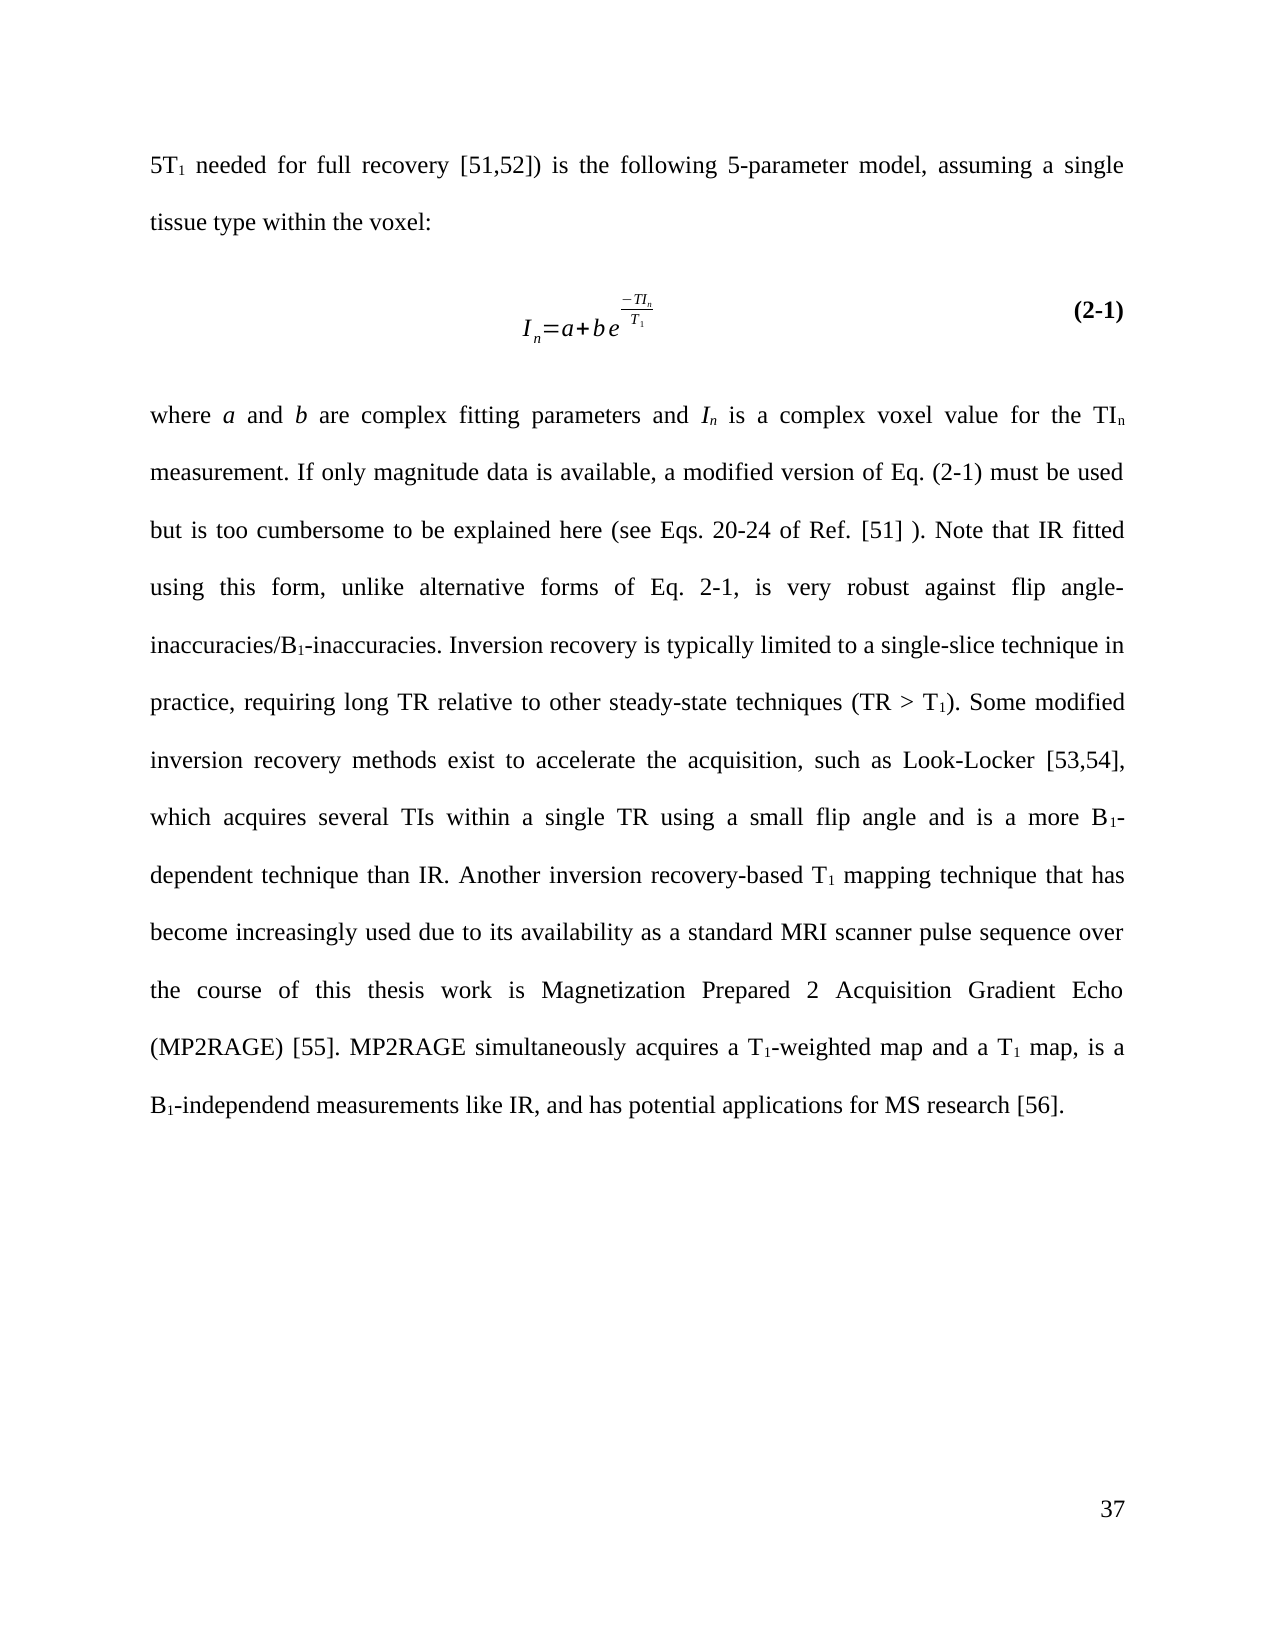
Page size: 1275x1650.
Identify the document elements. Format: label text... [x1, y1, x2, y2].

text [150, 150, 1125, 236]
table_header [150, 290, 1025, 400]
table_header (2-1) [1025, 290, 1135, 400]
text where a and b are complex fitting parameters and In is a complex voxel value for the TIn measurement. If only magnitude data is available, a modified version of Eq. (2-1) must be used but is too cumbersome to be explained here (see Eqs. 20-24 of Ref. [51] ). Note that IR fitted using this form, unlike alternative forms of Eq. 2-1, is very robust against flip angle-inaccuracies/B1-inaccuracies. Inversion recovery is typically limited to a single-slice technique in practice, requiring long TR relative to other steady-state techniques (TR > T1). Some modified inversion recovery methods exist to accelerate the acquisition, such as Look-Locker [53,54], which acquires several TIs within a single TR using a small flip angle and is a more B1-dependent technique than IR. Another inversion recovery-based T1 mapping technique that has become increasingly used due to its availability as a standard MRI scanner pulse sequence over the course of this thesis work is Magnetization Prepared 2 Acquisition Gradient Echo (MP2RAGE) [55]. MP2RAGE simultaneously acquires a T1-weighted map and a T1 map, is a B1-independend measurements like IR, and has potential applications for MS research [56]. [150, 400, 1125, 1118]
